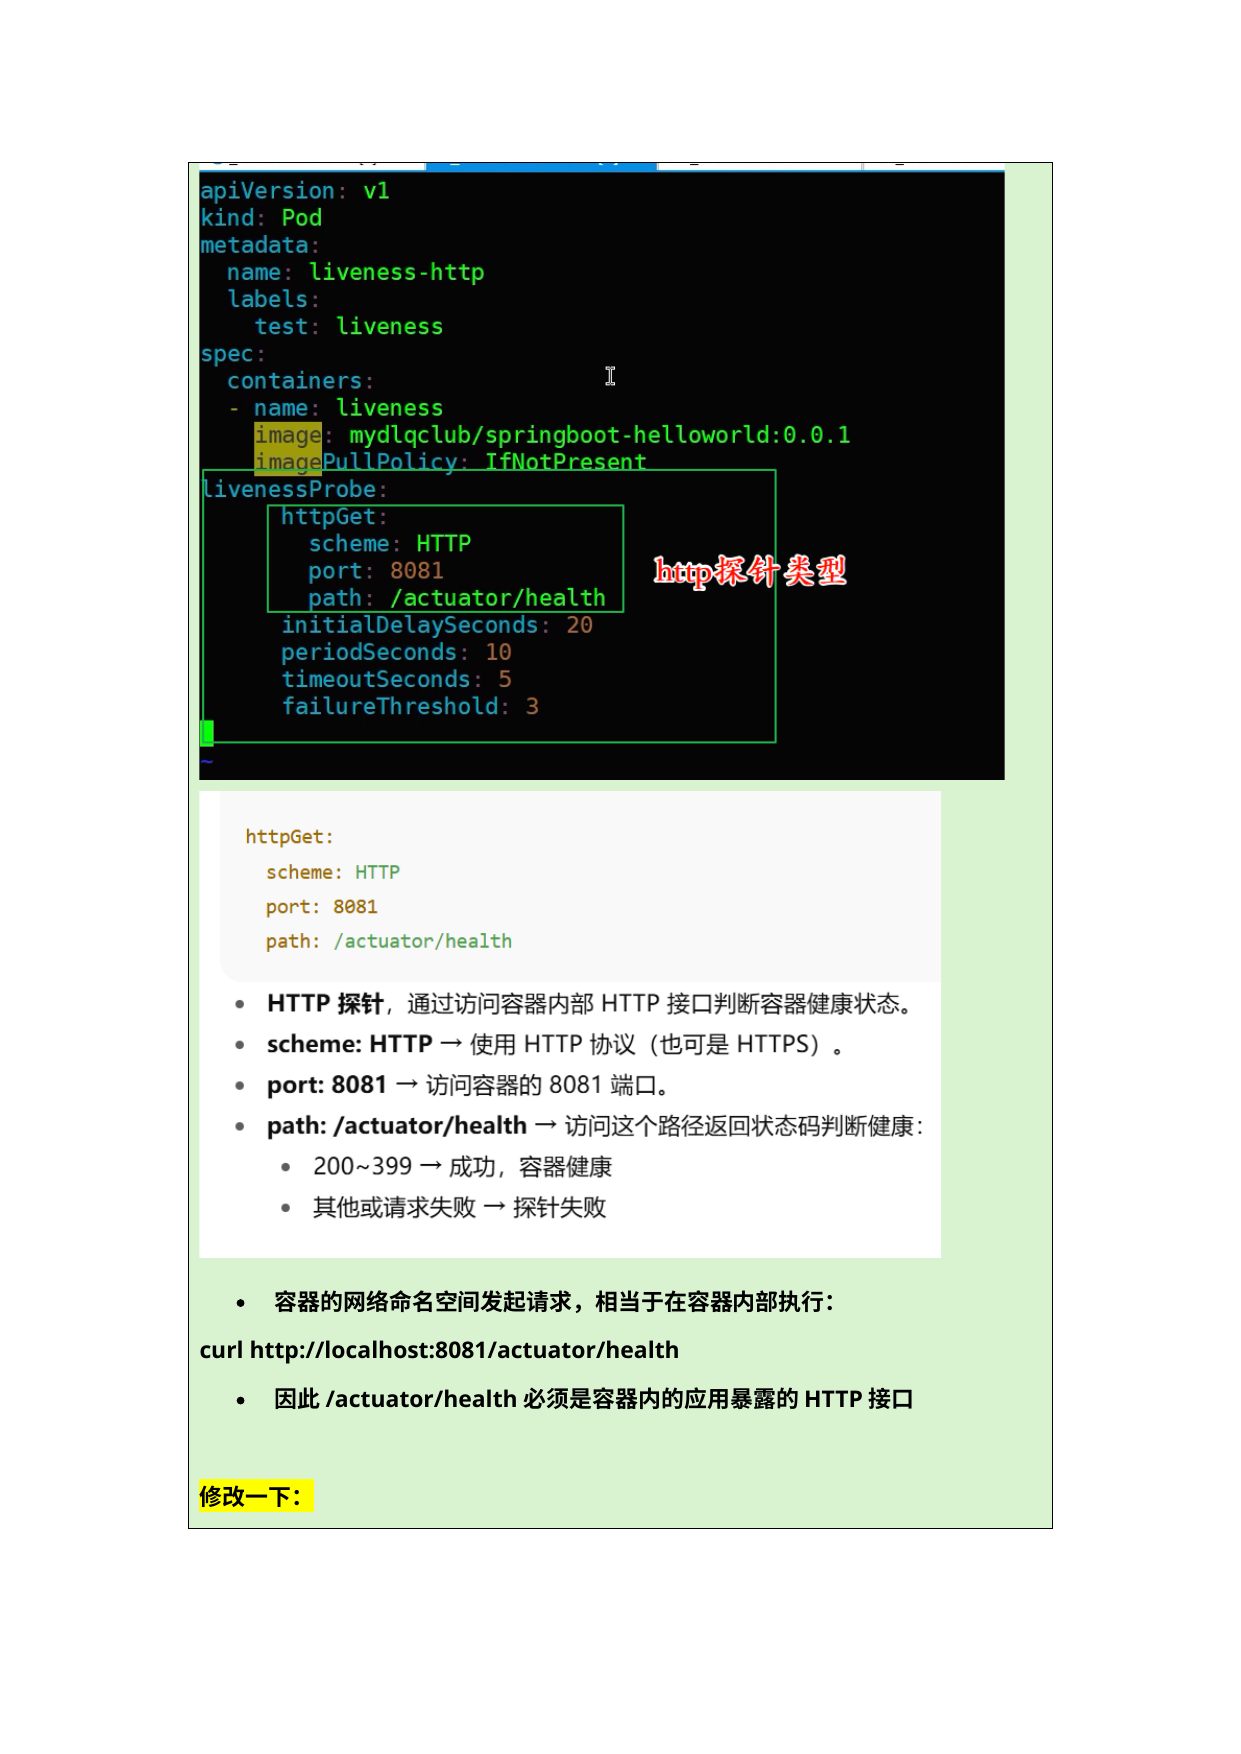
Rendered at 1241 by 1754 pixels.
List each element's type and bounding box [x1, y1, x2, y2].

table_header [189, 163, 1052, 1528]
picture [199, 791, 942, 1258]
picture [199, 163, 1005, 780]
